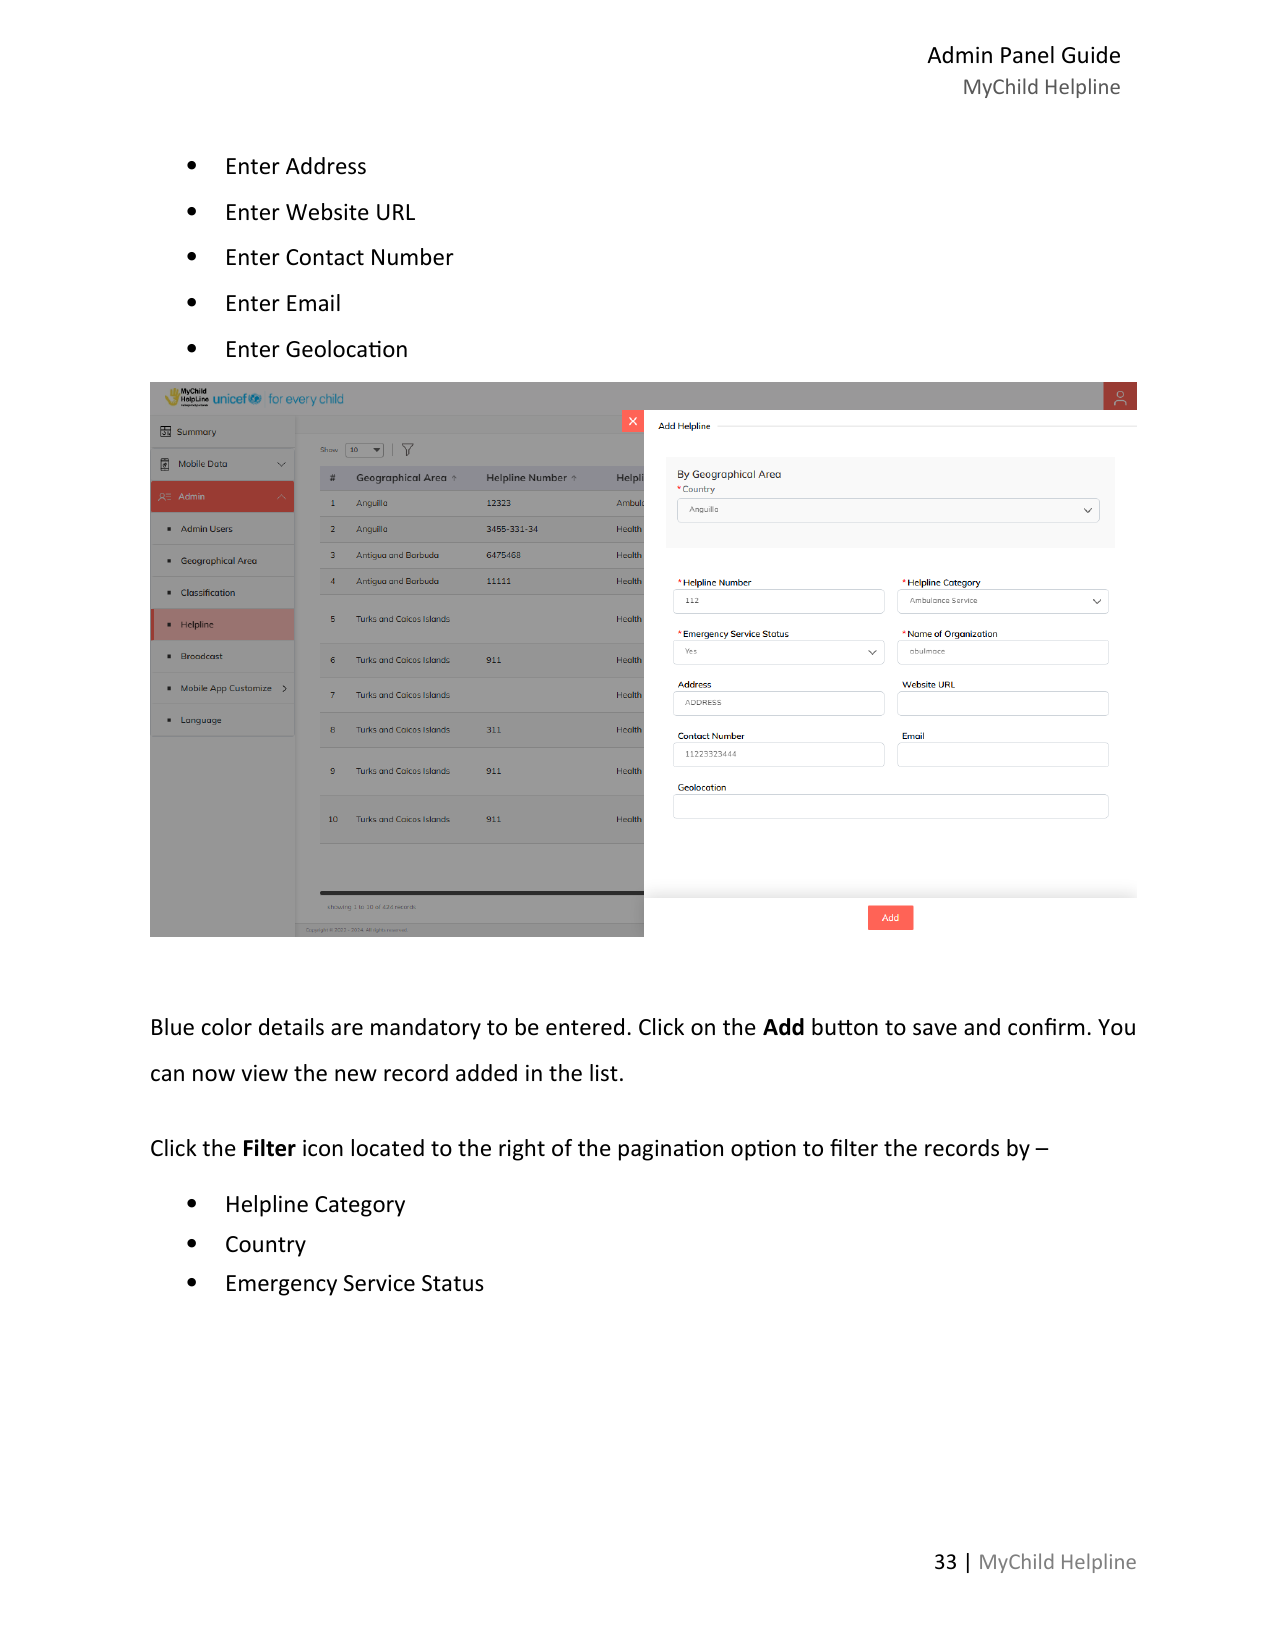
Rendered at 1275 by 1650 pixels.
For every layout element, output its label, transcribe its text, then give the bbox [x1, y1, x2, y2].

list Enter Address [187, 150, 1137, 181]
text Click the Filter icon located to the right of the pagination option to filter the records by – [150, 1132, 1137, 1163]
list Enter Email [187, 287, 1137, 318]
list Emergency Service Status [187, 1267, 1137, 1298]
list Enter Contact Number [187, 241, 1137, 272]
text Blue color details are mandatory to be entered. Click on the Add button to save and confirm. You can now view the new record added in the list. [150, 937, 1137, 1088]
picture [150, 382, 1137, 937]
list Enter Geolocation [187, 333, 1137, 363]
list Country [187, 1228, 1137, 1258]
list Helpline Category [187, 1188, 1137, 1219]
list Enter Website URL [187, 196, 1137, 226]
